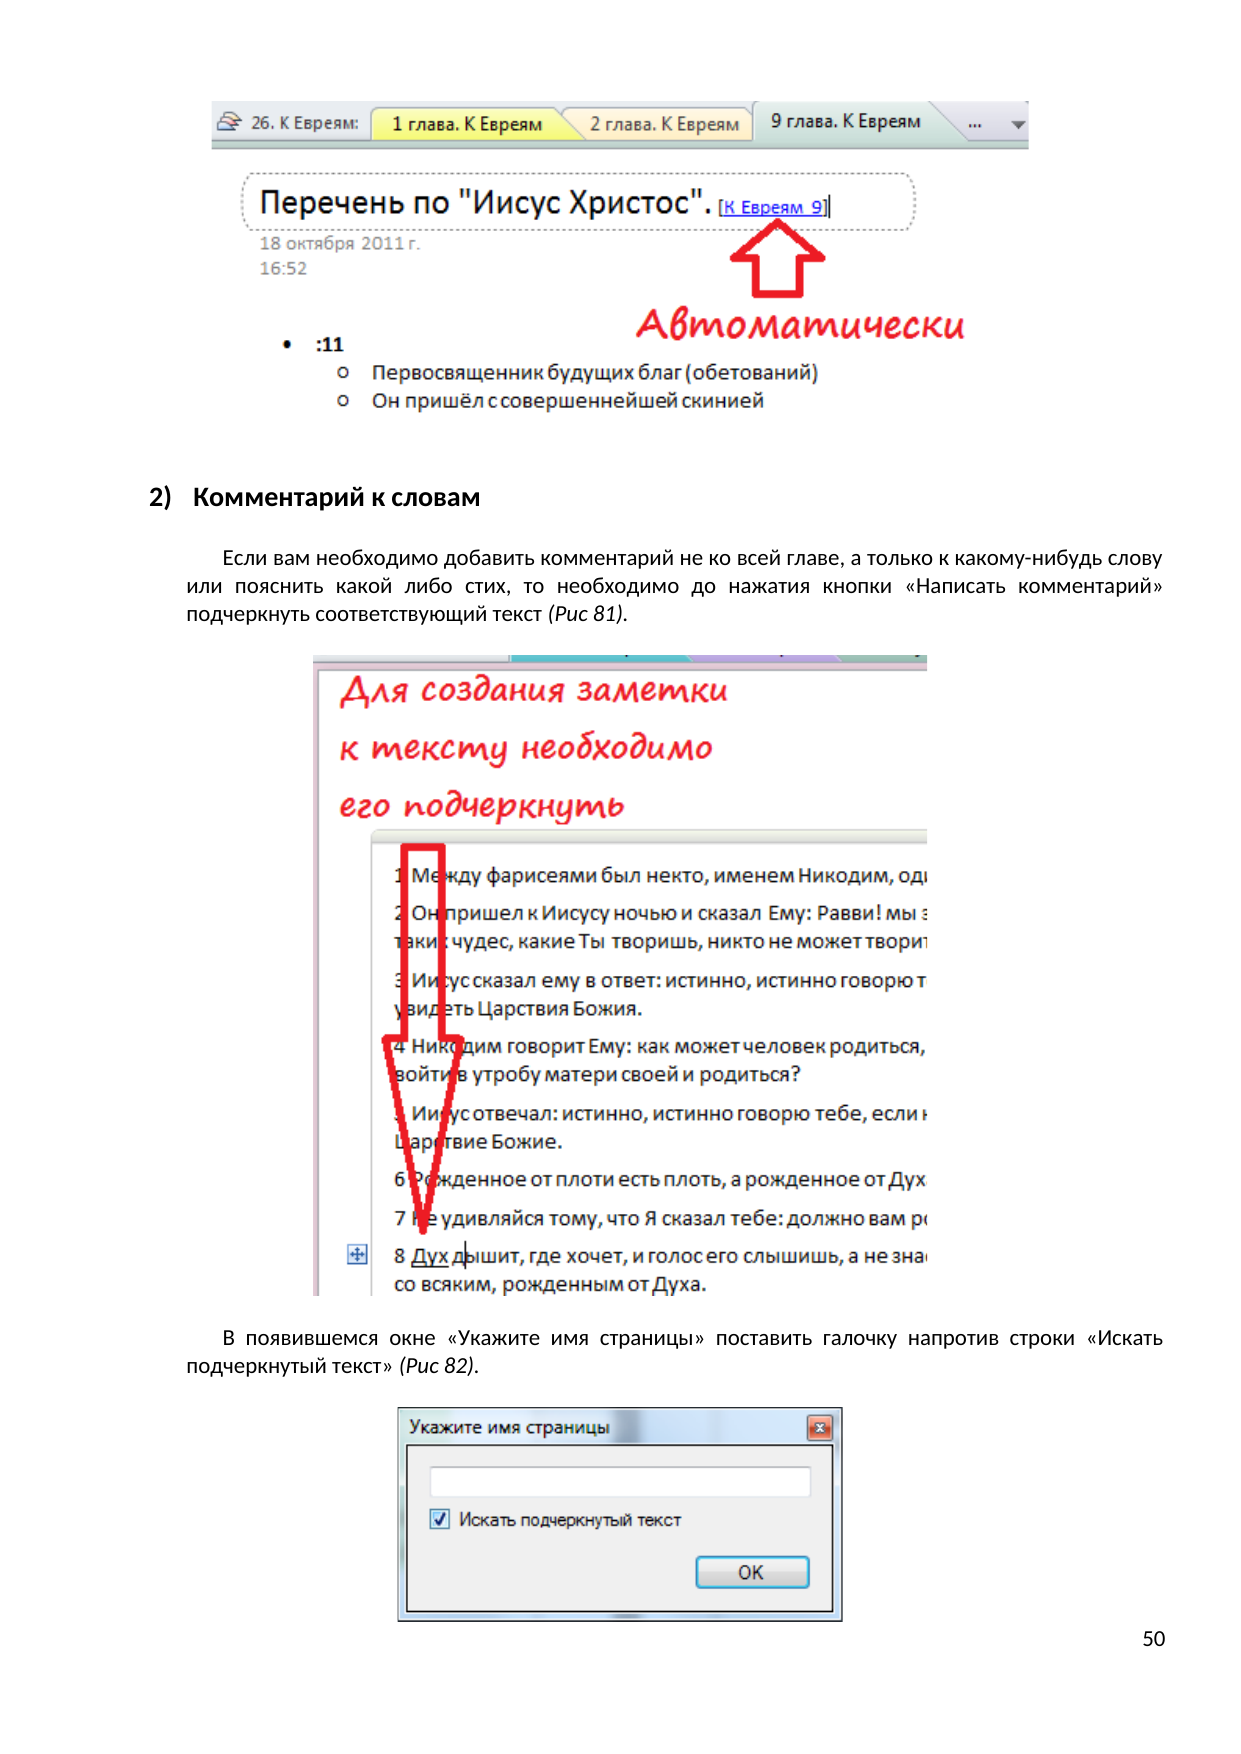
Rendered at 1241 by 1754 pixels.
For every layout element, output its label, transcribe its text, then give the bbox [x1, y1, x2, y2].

text В появившемся окне «Укажите имя страницы» поставить галочку напротив строки «Искать подчеркнутый текст» (Рис 82). [186, 1323, 1165, 1379]
picture [211, 101, 1029, 422]
subtitle Комментарий к словам [149, 479, 1165, 514]
text Если вам необходимо добавить комментарий не ко всей главе, а только к какому-нибудь слову или пояснить какой либо стих, то необходимо до нажатия кнопки «Написать комментарий» подчеркнуть соответствующий текст (Рис 81). [186, 543, 1165, 627]
picture [397, 1407, 843, 1622]
picture [313, 655, 928, 1296]
